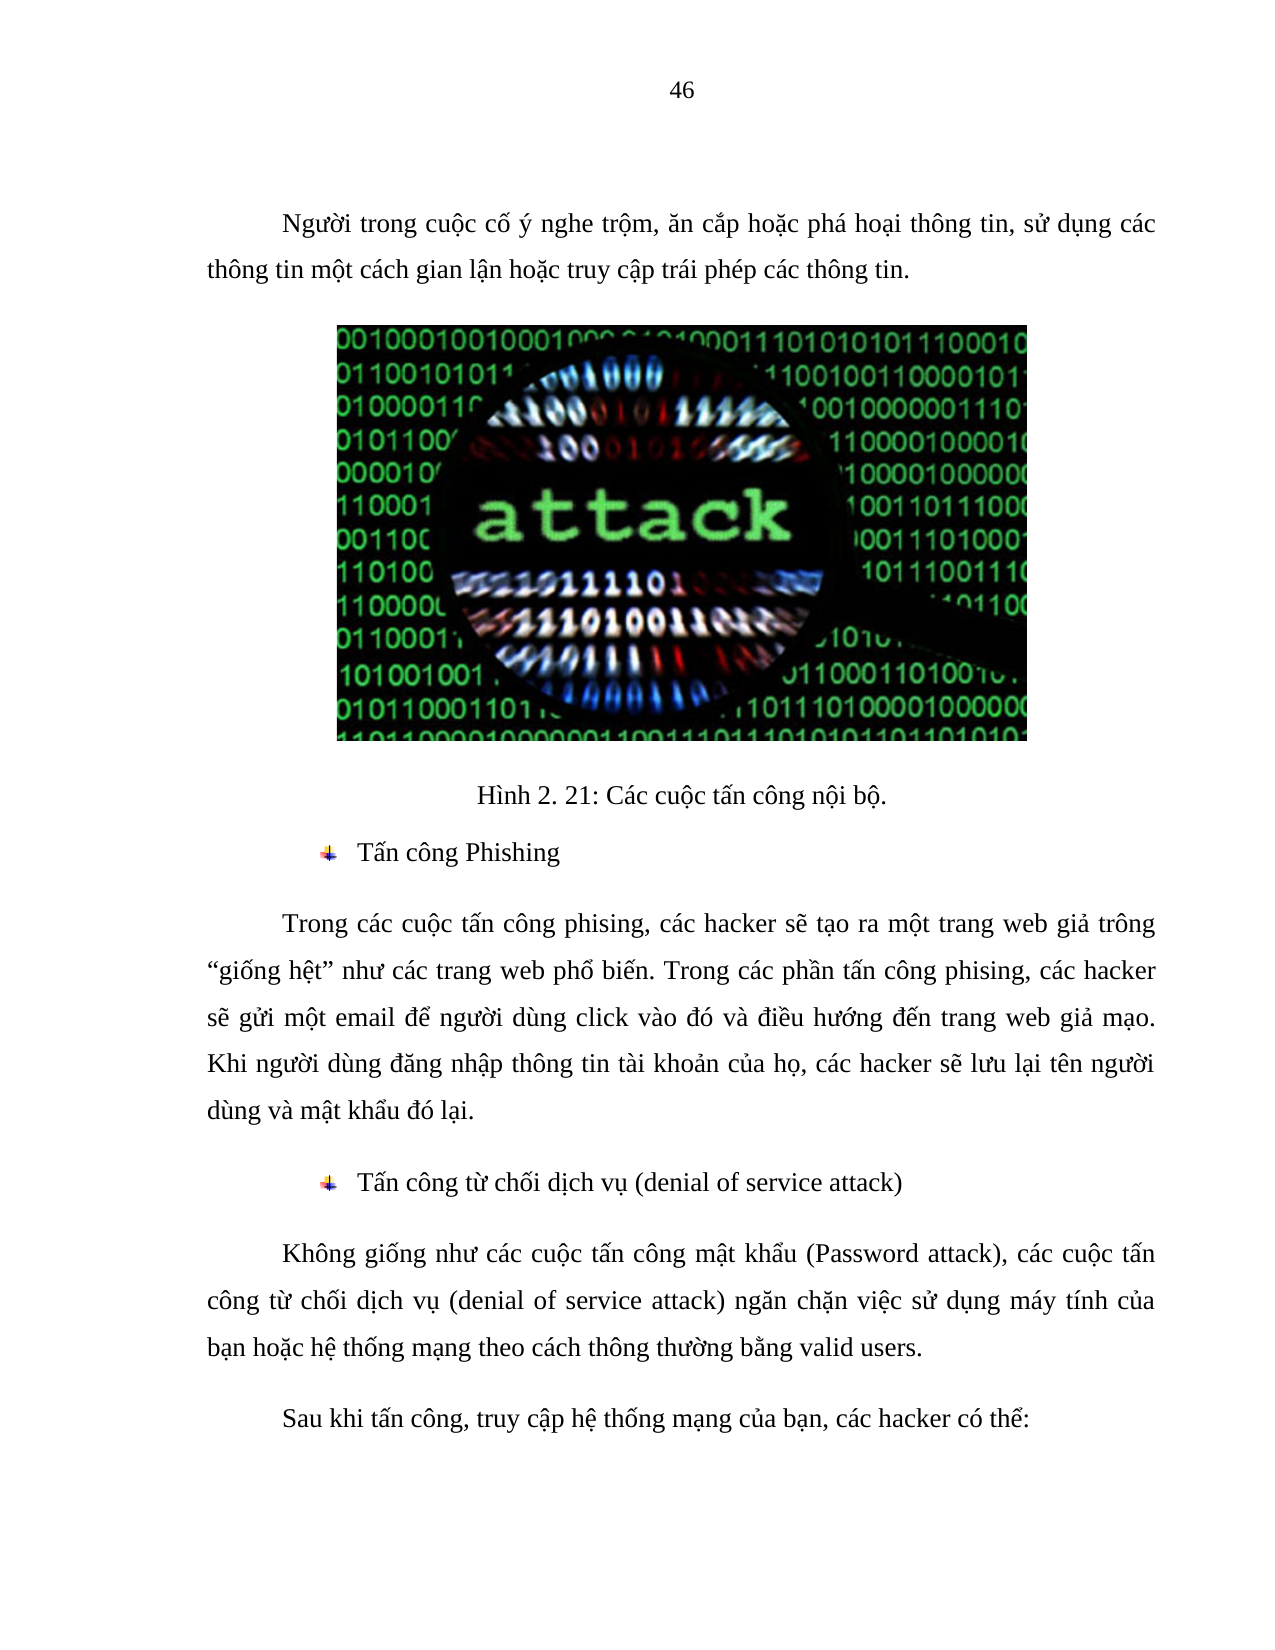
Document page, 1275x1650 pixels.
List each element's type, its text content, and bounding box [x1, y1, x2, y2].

text Không giống như các cuộc tấn công mật khẩu (Password attack), các cuộc tấn công từ chối dịch vụ (denial of service attack) ngăn chặn việc sử dụng máy tính của bạn hoặc hệ thống mạng theo cách thông thường bằng valid users. [207, 1237, 1157, 1362]
text Hình 2. 21: Các cuộc tấn công nội bộ. [207, 779, 1157, 811]
picture [336, 325, 1027, 741]
text Sau khi tấn công, truy cập hệ thống mạng của bạn, các hacker có thể: [207, 1402, 1157, 1433]
list Tấn công Phishing [319, 836, 1157, 867]
list Tấn công từ chối dịch vụ (denial of service attack) [319, 1166, 1157, 1197]
text Người trong cuộc cố ý nghe trộm, ăn cắp hoặc phá hoại thông tin, sử dụng các thông tin một cách gian lận hoặc truy cập trái phép các thông tin. [207, 207, 1157, 284]
picture [320, 1174, 337, 1191]
text Trong các cuộc tấn công phising, các hacker sẽ tạo ra một trang web giả trông “giống hệt” như các trang web phổ biến. Trong các phần tấn công phising, các hacker sẽ gửi một email để người dùng click vào đó và điều hướng đến trang web giả mạo. Khi người dùng đăng nhập thông tin tài khoản của họ, các hacker sẽ lưu lại tên người dùng và mật khẩu đó lại. [207, 907, 1157, 1125]
picture [320, 844, 337, 861]
